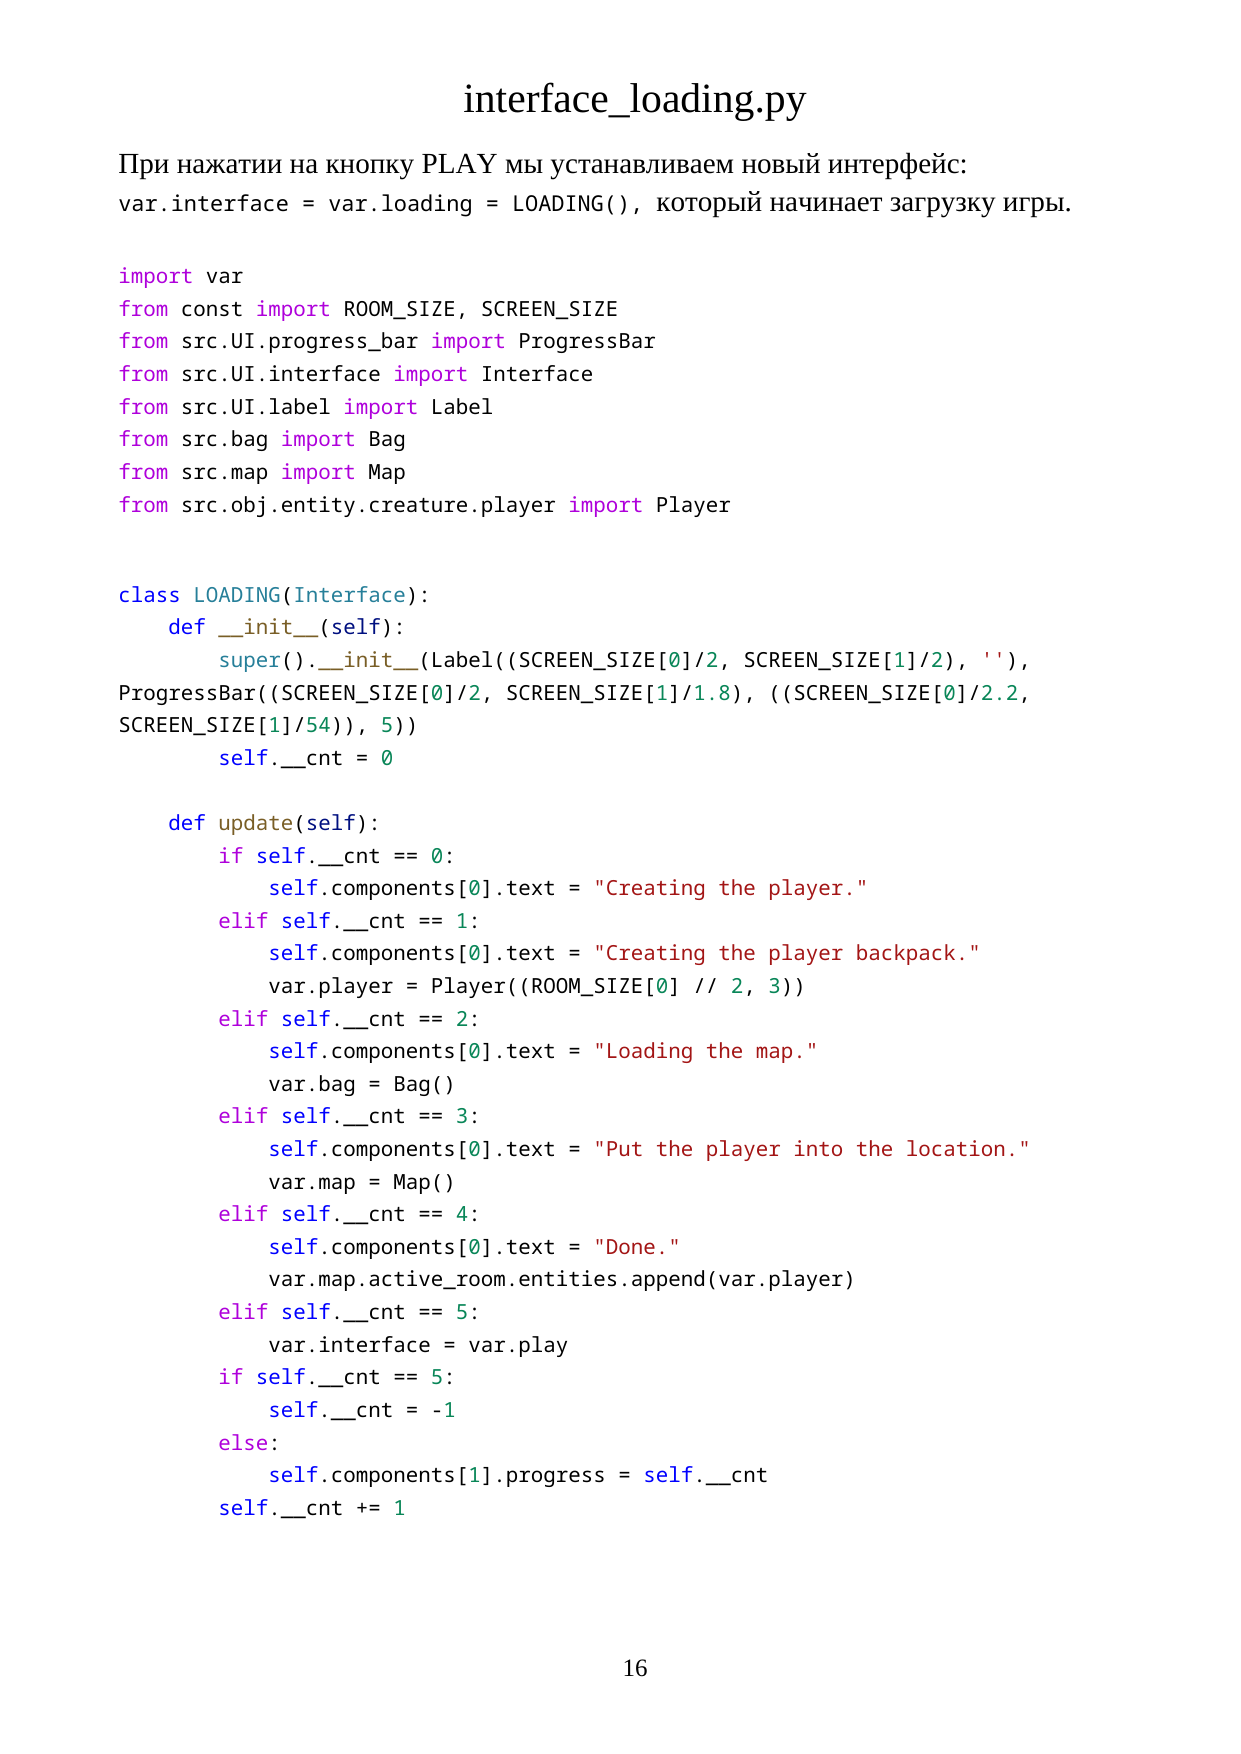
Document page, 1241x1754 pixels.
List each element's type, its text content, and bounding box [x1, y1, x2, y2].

text self.__cnt += 1 [118, 1493, 1152, 1521]
text from src.UI.interface import Interface [118, 359, 1152, 388]
text from src.obj.entity.creature.player import Player [118, 490, 1152, 518]
text if self.__cnt == 0: [118, 841, 1152, 869]
text var.map.active_room.entities.append(var.player) [118, 1264, 1152, 1293]
text self.__cnt = 0 [118, 743, 1152, 771]
text При нажатии на кнопку PLAY мы устанавливаем новый интерфейс: [118, 146, 1152, 179]
text var.interface = var.loading = LOADING(), который начинает загрузку игры. [118, 184, 1152, 218]
text elif self.__cnt == 1: [118, 906, 1152, 934]
text def __init__(self): [118, 612, 1152, 641]
text self.components[0].text = "Loading the map." [118, 1036, 1152, 1065]
text self.__cnt = -1 [118, 1395, 1152, 1423]
text self.components[0].text = "Done." [118, 1232, 1152, 1260]
text self.components[0].text = "Creating the player." [118, 873, 1152, 902]
text elif self.__cnt == 4: [118, 1199, 1152, 1228]
text def update(self): [118, 808, 1152, 837]
text from src.UI.label import Label [118, 392, 1152, 420]
text var.bag = Bag() [118, 1069, 1152, 1097]
text from src.map import Map [118, 457, 1152, 486]
text class LOADING(Interface): [118, 580, 1152, 608]
text if self.__cnt == 5: [118, 1362, 1152, 1391]
text from src.UI.progress_bar import ProgressBar [118, 327, 1152, 355]
text elif self.__cnt == 2: [118, 1004, 1152, 1032]
text import var [118, 261, 1152, 290]
text super().__init__(Label((SCREEN_SIZE[0]/2, SCREEN_SIZE[1]/2), ''), ProgressBar((SCREEN_SIZE[0]/2, SCREEN_SIZE[1]/1.8), ((SCREEN_SIZE[0]/2.2, SCREEN_SIZE[1]/54)), 5)) [118, 645, 1152, 739]
text self.components[0].text = "Put the player into the location." [118, 1134, 1152, 1163]
text elif self.__cnt == 3: [118, 1102, 1152, 1130]
text self.components[1].progress = self.__cnt [118, 1460, 1152, 1489]
text elif self.__cnt == 5: [118, 1297, 1152, 1326]
text else: [118, 1428, 1152, 1456]
text var.interface = var.play [118, 1330, 1152, 1358]
text var.player = Player((ROOM_SIZE[0] // 2, 3)) [118, 971, 1152, 999]
text var.map = Map() [118, 1167, 1152, 1195]
text self.components[0].text = "Creating the player backpack." [118, 938, 1152, 967]
text from src.bag import Bag [118, 424, 1152, 453]
text from const import ROOM_SIZE, SCREEN_SIZE [118, 294, 1152, 322]
text interface_loading.py [118, 74, 1152, 122]
